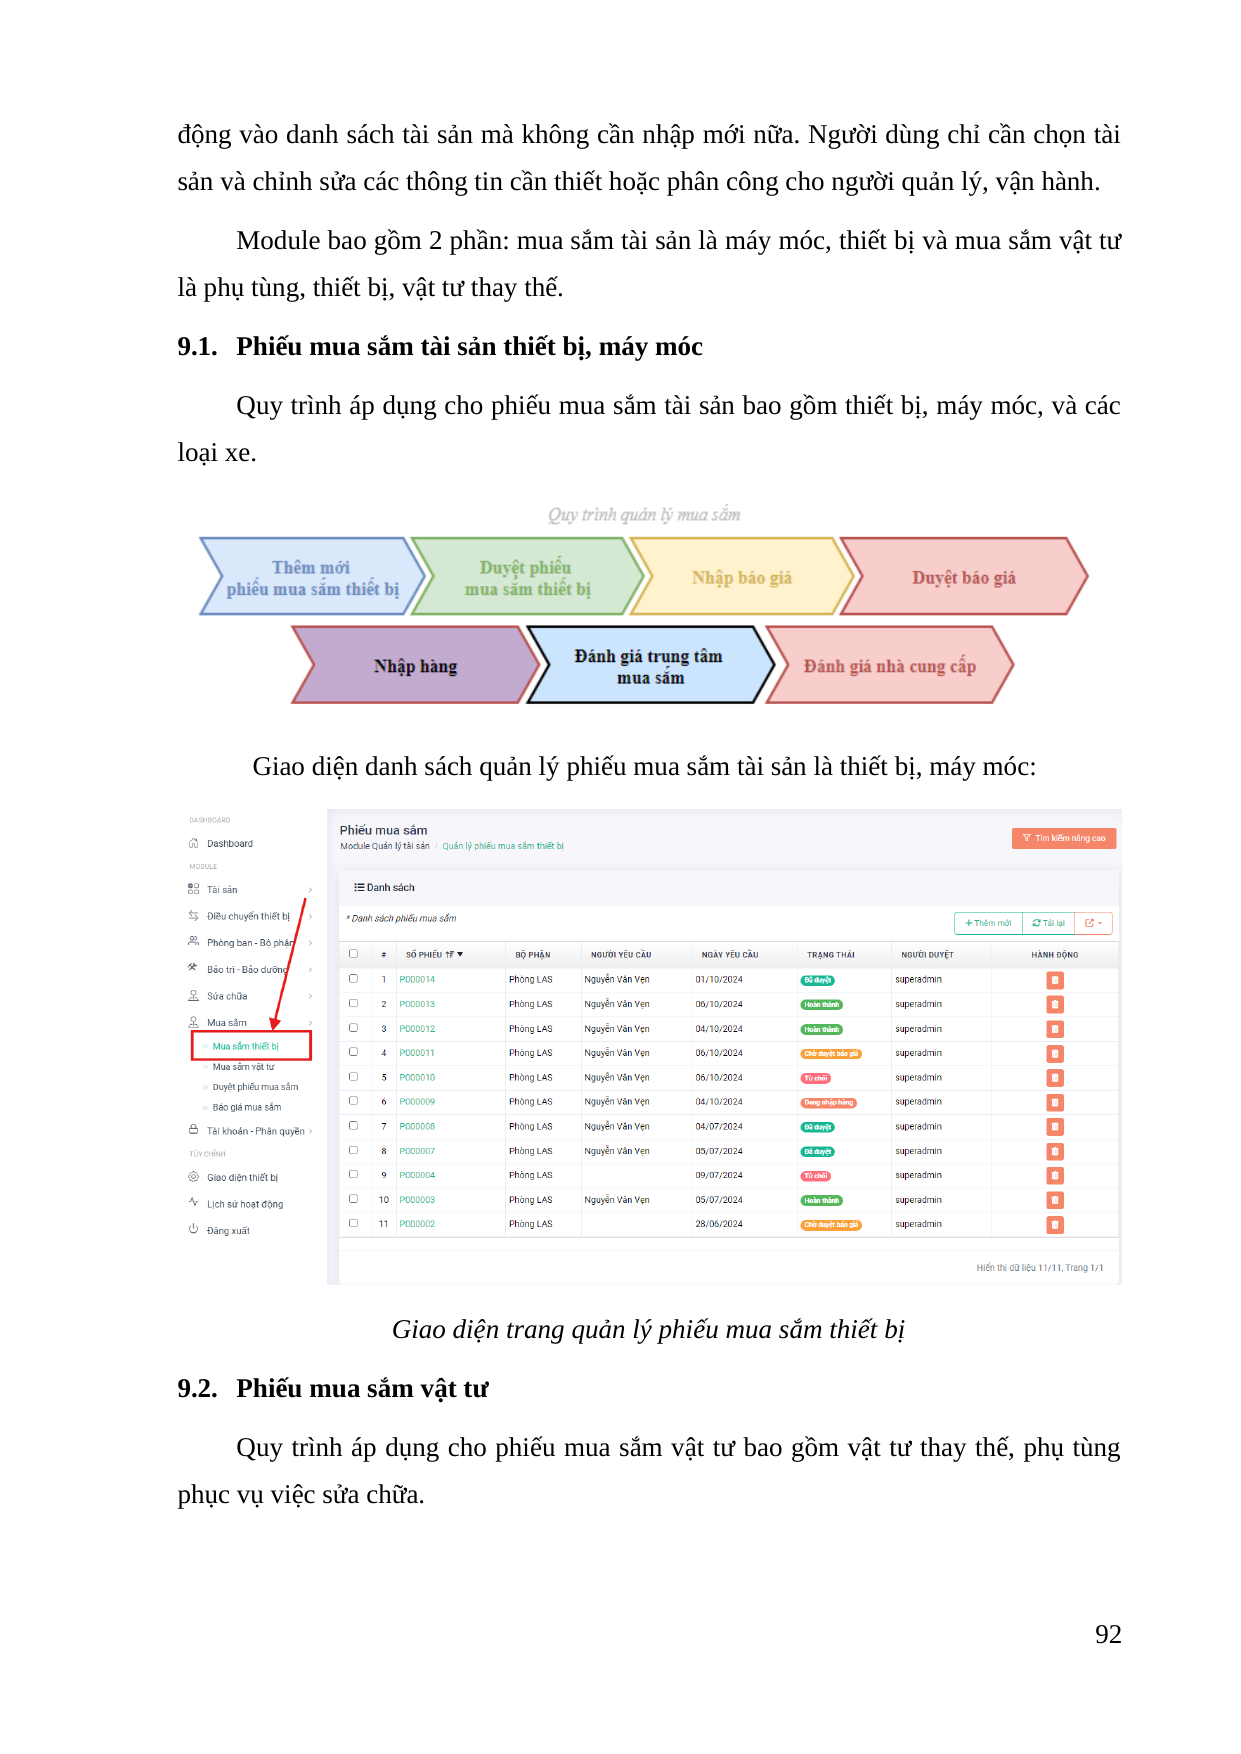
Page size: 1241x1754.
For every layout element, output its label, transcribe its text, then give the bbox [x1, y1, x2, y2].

list Phiếu mua sắm tài sản thiết bị, máy móc [177, 330, 1122, 361]
text Quy trình áp dụng cho phiếu mua sắm vật tư bao gồm vật tư thay thế, phụ tùng phục vụ việc sửa chữa. [177, 1431, 1122, 1509]
text Giao diện trang quản lý phiếu mua sắm thiết bị [177, 1313, 1122, 1344]
text Module bao gồm 2 phần: mua sắm tài sản là máy móc, thiết bị và mua sắm vật tư là phụ tùng, thiết bị, vật tư thay thế. [177, 224, 1122, 302]
text Giao diện danh sách quản lý phiếu mua sắm tài sản là thiết bị, máy móc: [177, 750, 1122, 781]
picture [177, 809, 1123, 1285]
picture [177, 494, 1123, 723]
list Phiếu mua sắm vật tư [177, 1372, 1122, 1403]
text Quy trình áp dụng cho phiếu mua sắm tài sản bao gồm thiết bị, máy móc, và các loại xe. [177, 389, 1122, 467]
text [177, 118, 1122, 196]
